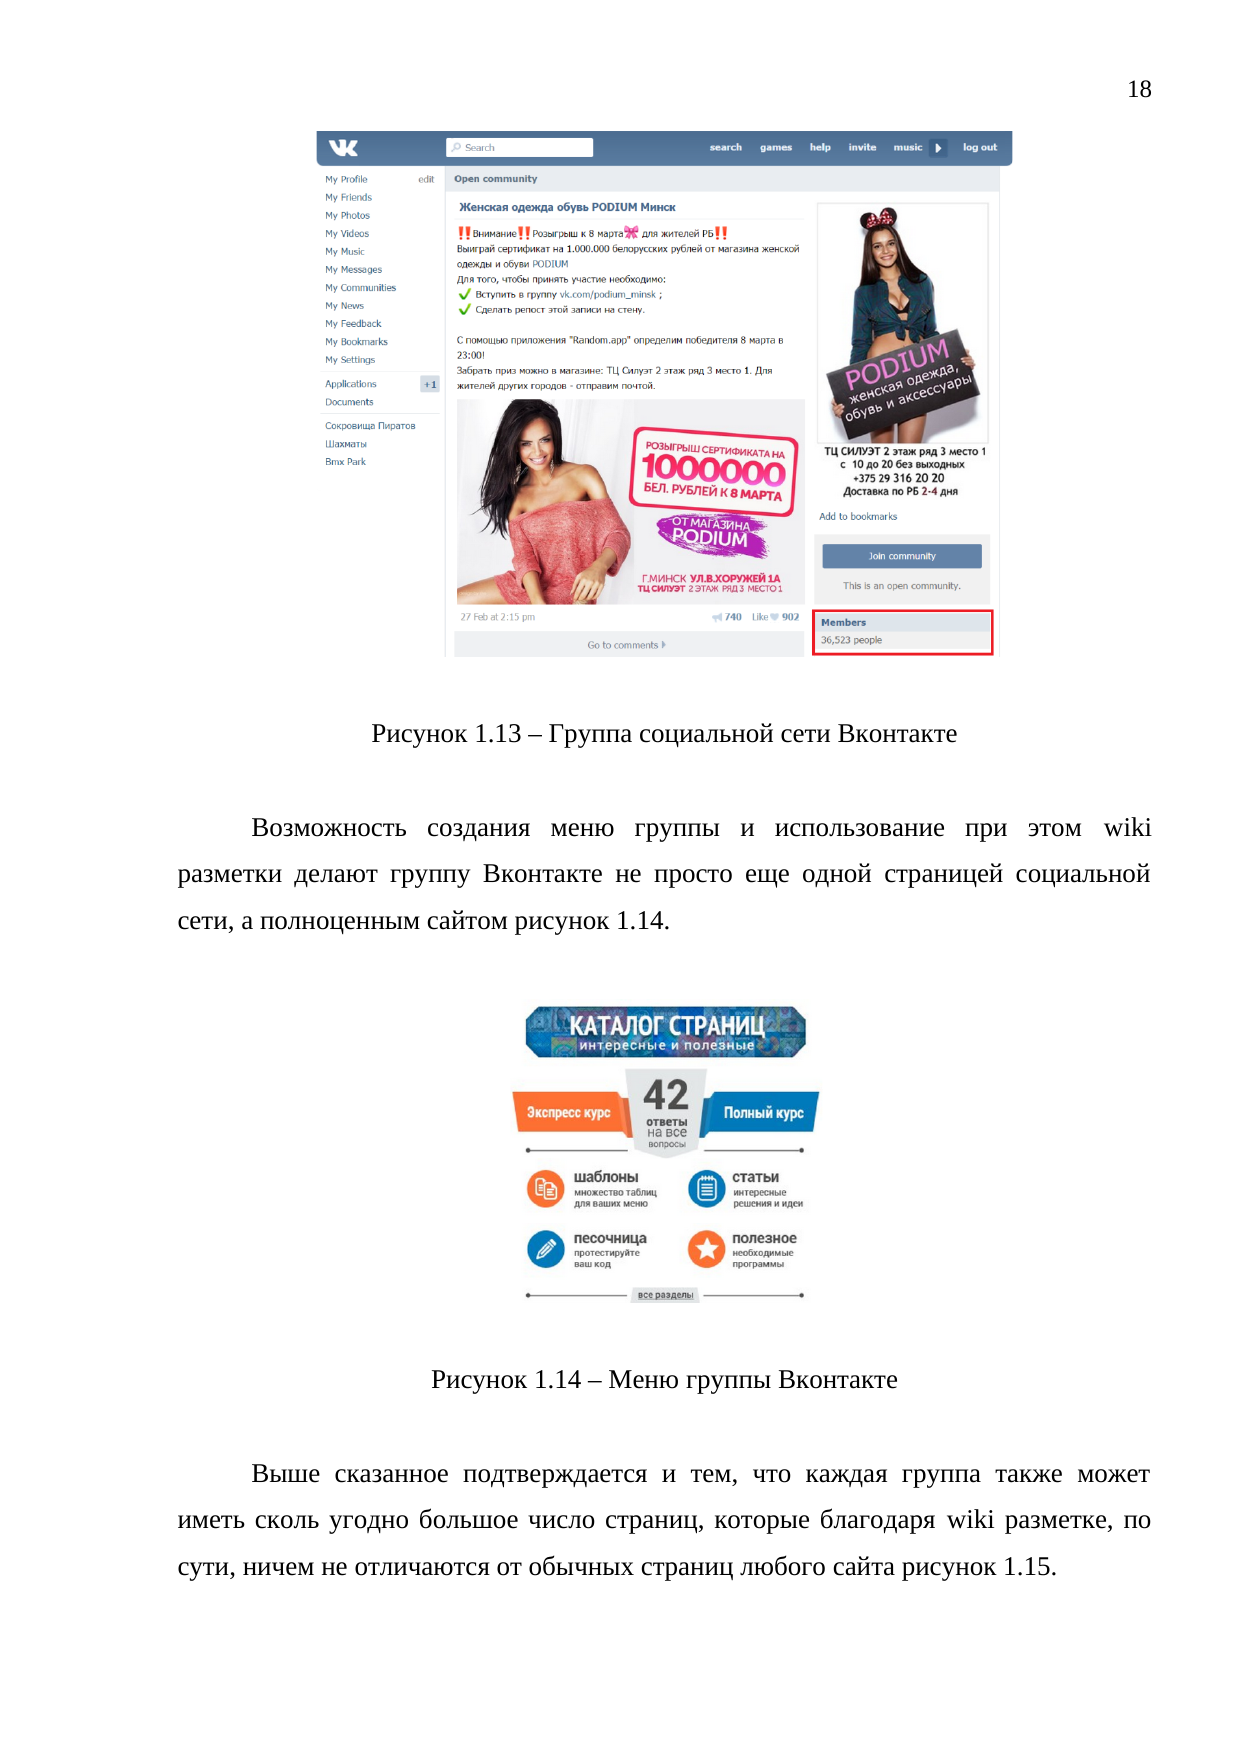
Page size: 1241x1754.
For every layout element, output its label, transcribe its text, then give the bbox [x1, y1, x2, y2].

text Рисунок 1.13 – Группа социальной сети Вконтакте [177, 717, 1152, 748]
text Выше сказанное подтверждается и тем, что каждая группа также может иметь сколь угодно большое число страниц, которые благодаря wiki разметке, по сути, ничем не отличаются от обычных страниц любого сайта рисунок 1.15. [177, 1457, 1152, 1581]
text Возможность создания меню группы и использование при этом wiki разметки делают группу Вконтакте не просто еще одной страницей социальной сети, а полноценным сайтом рисунок 1.14. [177, 811, 1152, 935]
picture [316, 131, 1013, 657]
picture [499, 997, 830, 1303]
text Рисунок 1.14 – Меню группы Вконтакте [177, 1364, 1152, 1395]
